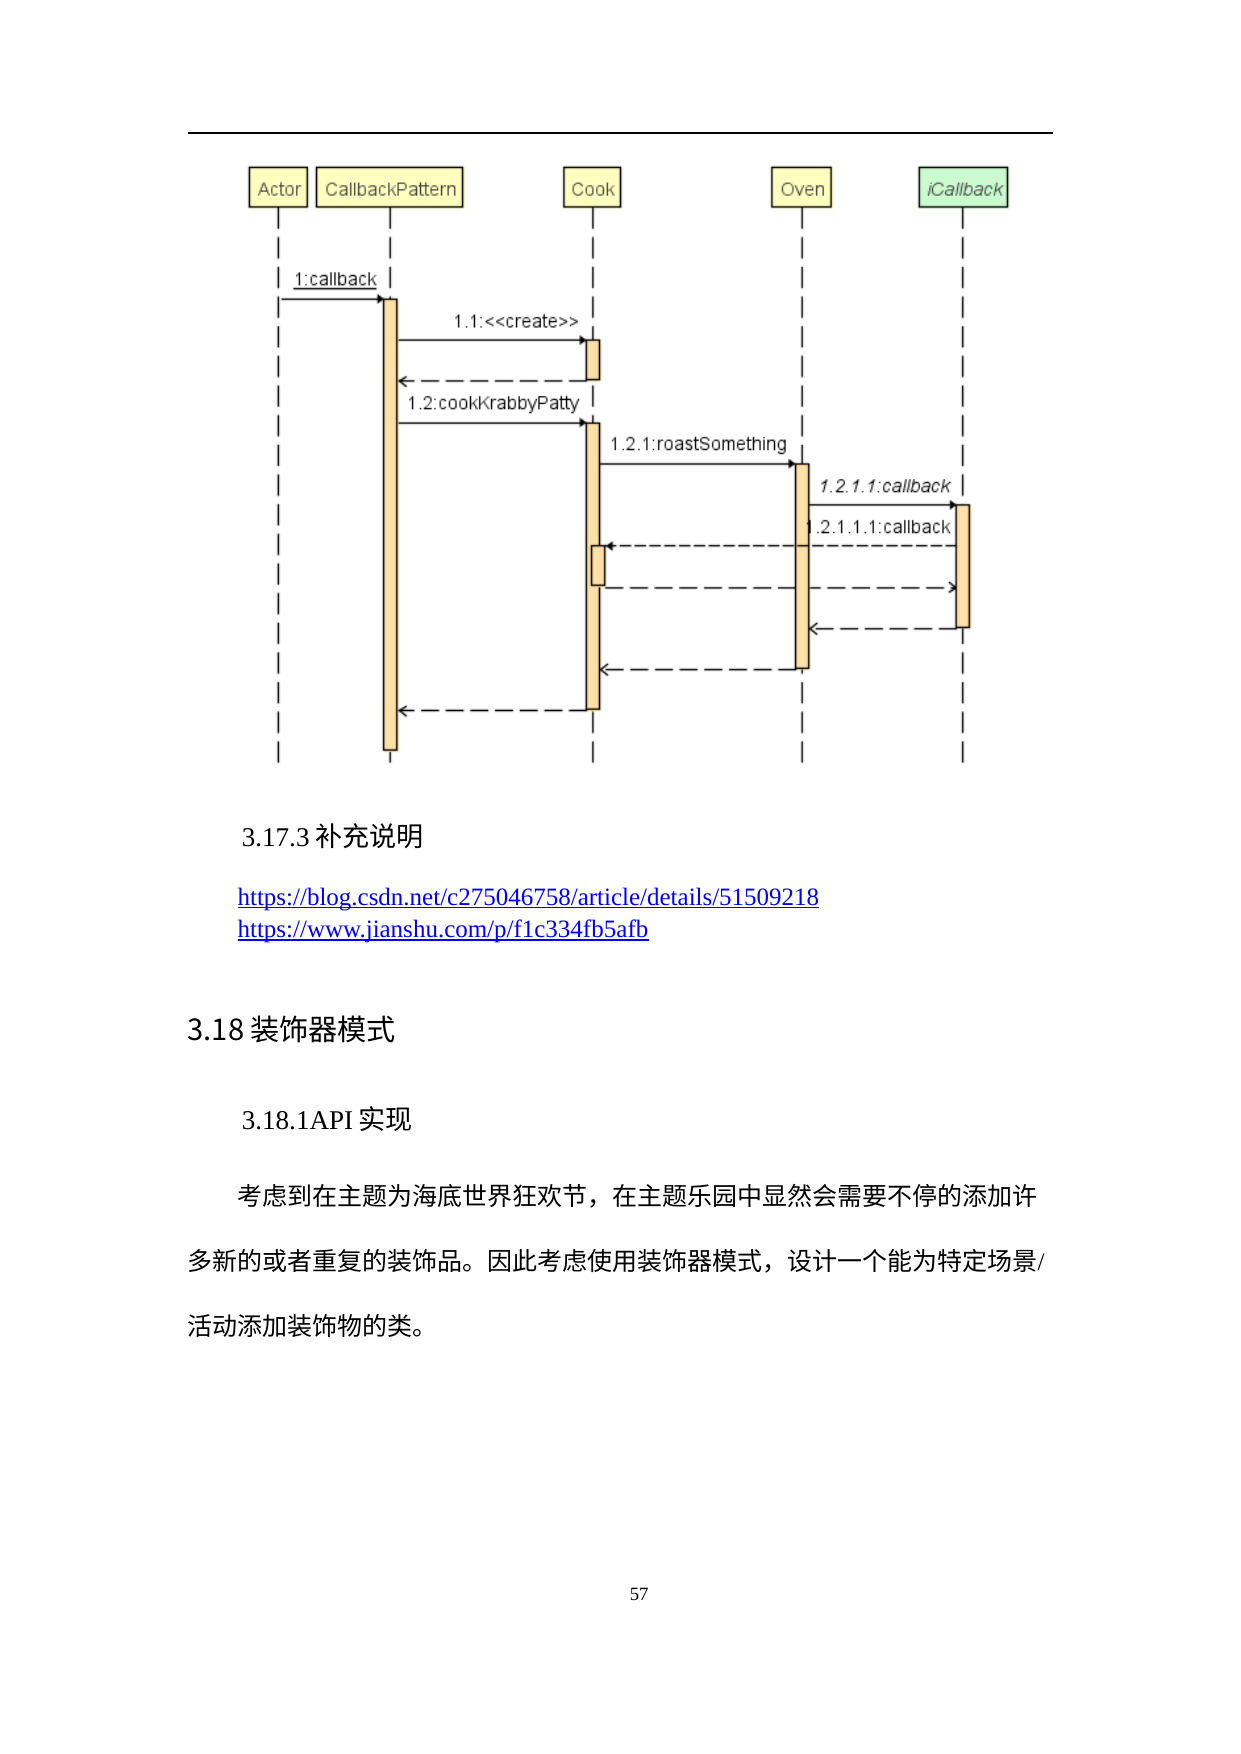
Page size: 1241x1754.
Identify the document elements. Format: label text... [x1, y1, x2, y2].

text 3.17.3补充说明 [187, 802, 1053, 867]
text 3.18装饰器模式 [187, 995, 1053, 1060]
text https://www.jianshu.com/p/f1c334fb5afb [187, 912, 1053, 945]
text 3.18.1API实现 [187, 1085, 1053, 1150]
picture [241, 160, 1107, 768]
text 考虑到在主题为海底世界狂欢节，在主题乐园中显然会需要不停的添加许多新的或者重复的装饰品。因此考虑使用装饰器模式，设计一个能为特定场景/活动添加装饰物的类。 [187, 1162, 1053, 1357]
text https://blog.csdn.net/c275046758/article/details/51509218 [187, 880, 1053, 912]
